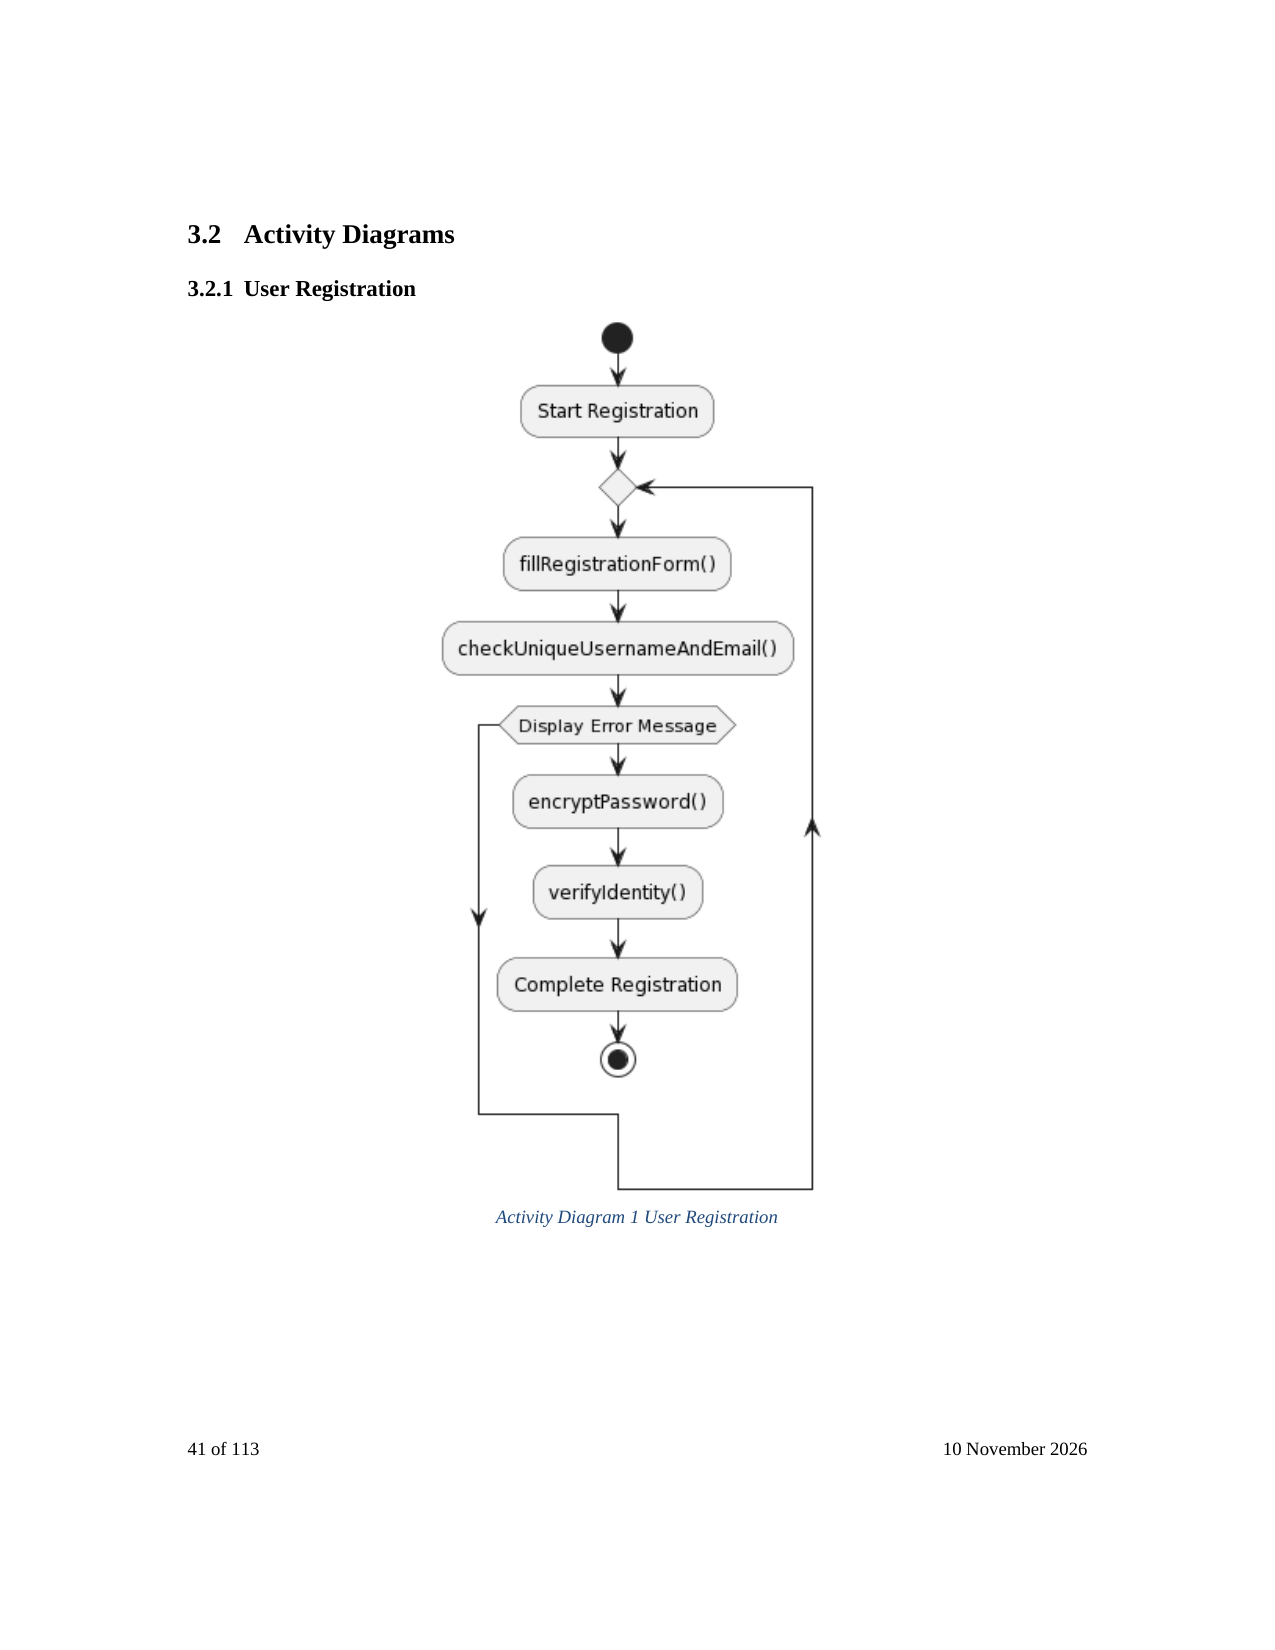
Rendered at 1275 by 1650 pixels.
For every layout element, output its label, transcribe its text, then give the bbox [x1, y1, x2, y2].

subtitle User Registration [187, 275, 1087, 301]
text Activity Diagram 1 User Registration [187, 1206, 1087, 1228]
picture [425, 307, 851, 1206]
subtitle Activity Diagrams [187, 219, 1087, 250]
